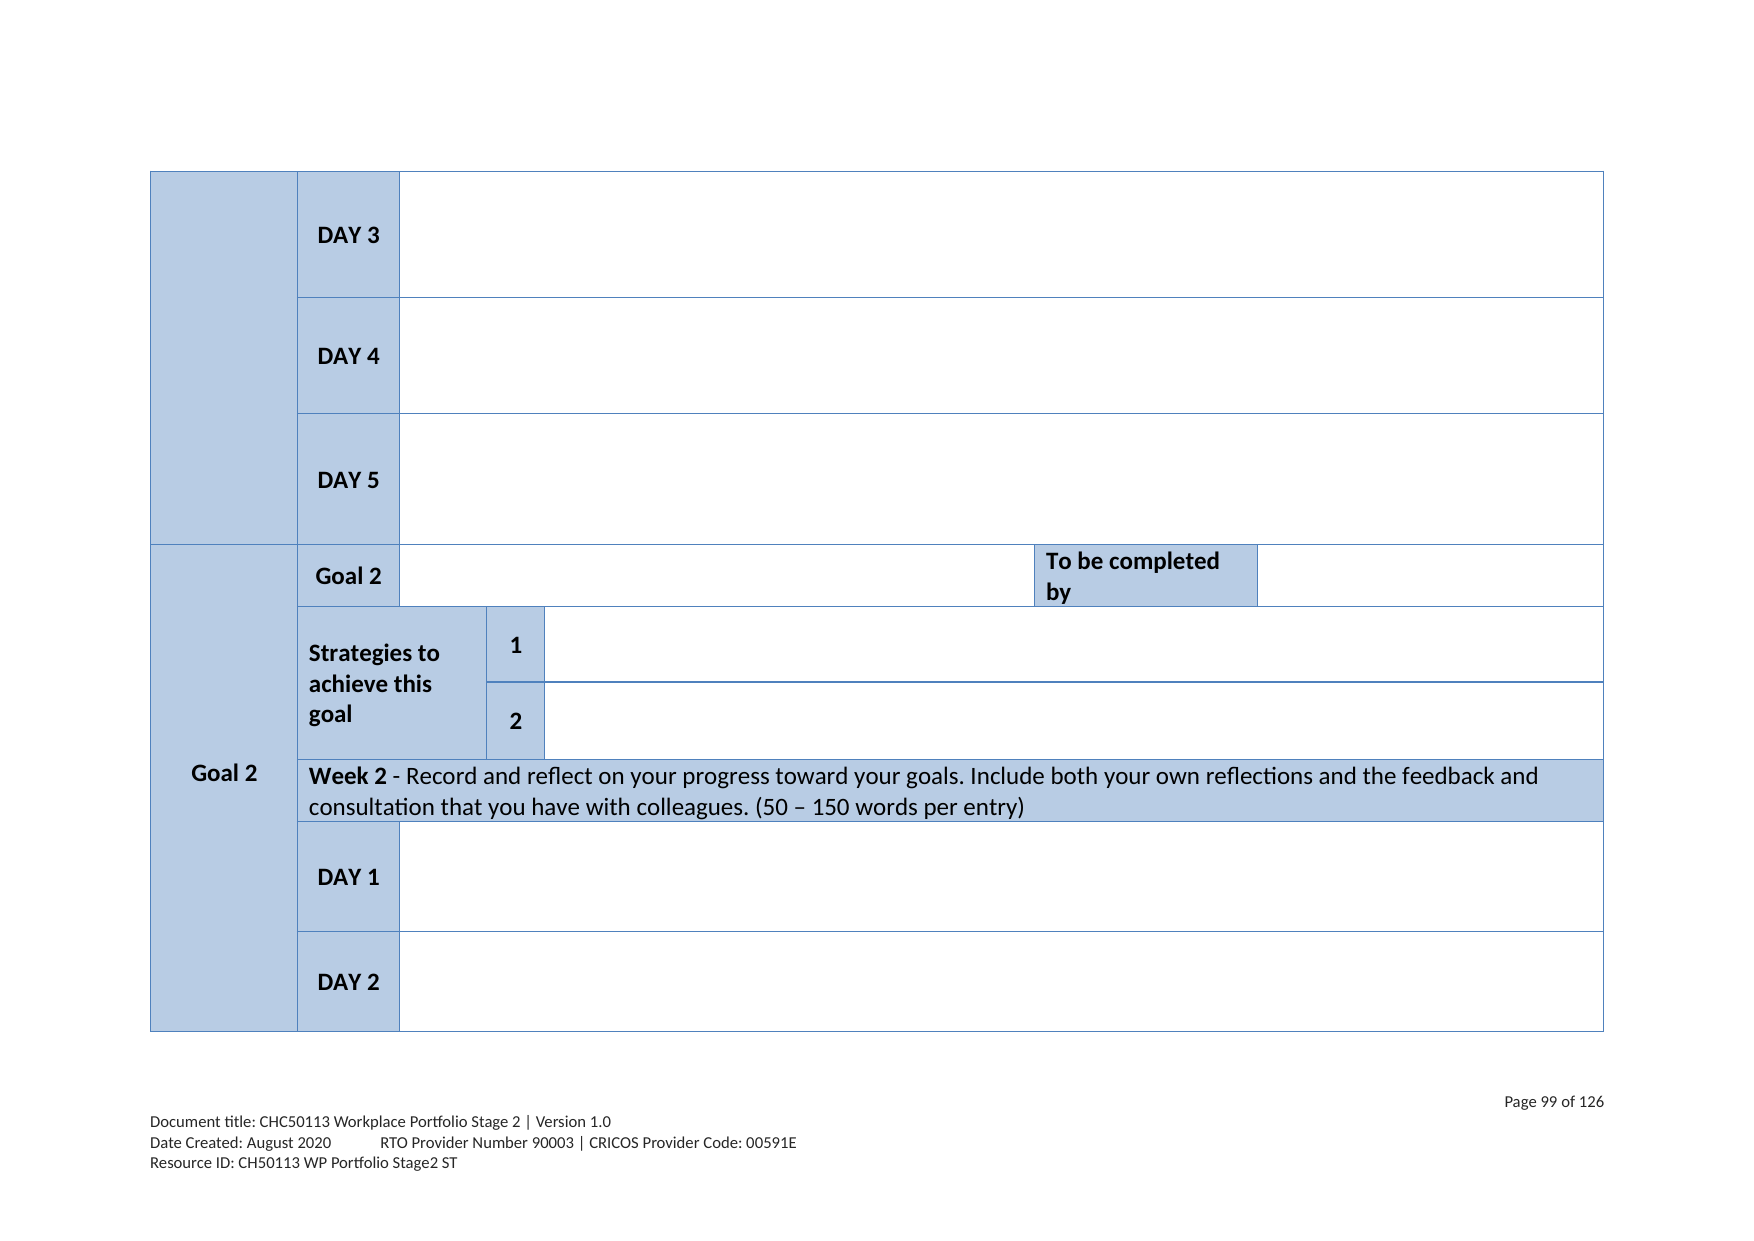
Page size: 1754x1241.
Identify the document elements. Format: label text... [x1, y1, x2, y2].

table_cell [1258, 545, 1603, 606]
table_cell [400, 822, 1603, 931]
table_cell Week 2 - Record and reflect on your progress toward your goals. Include both your own reflections and the feedback and consultation that you have with colleagues. (50 – 150 words per entry) [298, 760, 1603, 821]
table_cell [545, 683, 1603, 759]
table_cell DAY 5 [298, 414, 399, 544]
table_cell DAY 2 [298, 932, 399, 1031]
table_cell DAY 1 [298, 822, 399, 931]
table_cell 1 [487, 607, 544, 681]
table_cell 2 [487, 683, 544, 759]
table_cell Goal 2 [151, 545, 297, 1031]
table_cell [400, 414, 1603, 544]
table_cell To be completed by [1035, 545, 1257, 606]
table_cell [400, 172, 1603, 297]
table_cell DAY 4 [298, 298, 399, 413]
table_cell [400, 545, 1034, 606]
table_cell [545, 607, 1603, 681]
table_cell Strategies to achieve this goal [298, 607, 486, 759]
table_cell Goal 2 [298, 545, 399, 606]
table_cell [400, 298, 1603, 413]
table_cell DAY 3 [298, 172, 399, 297]
table_cell [400, 932, 1603, 1031]
